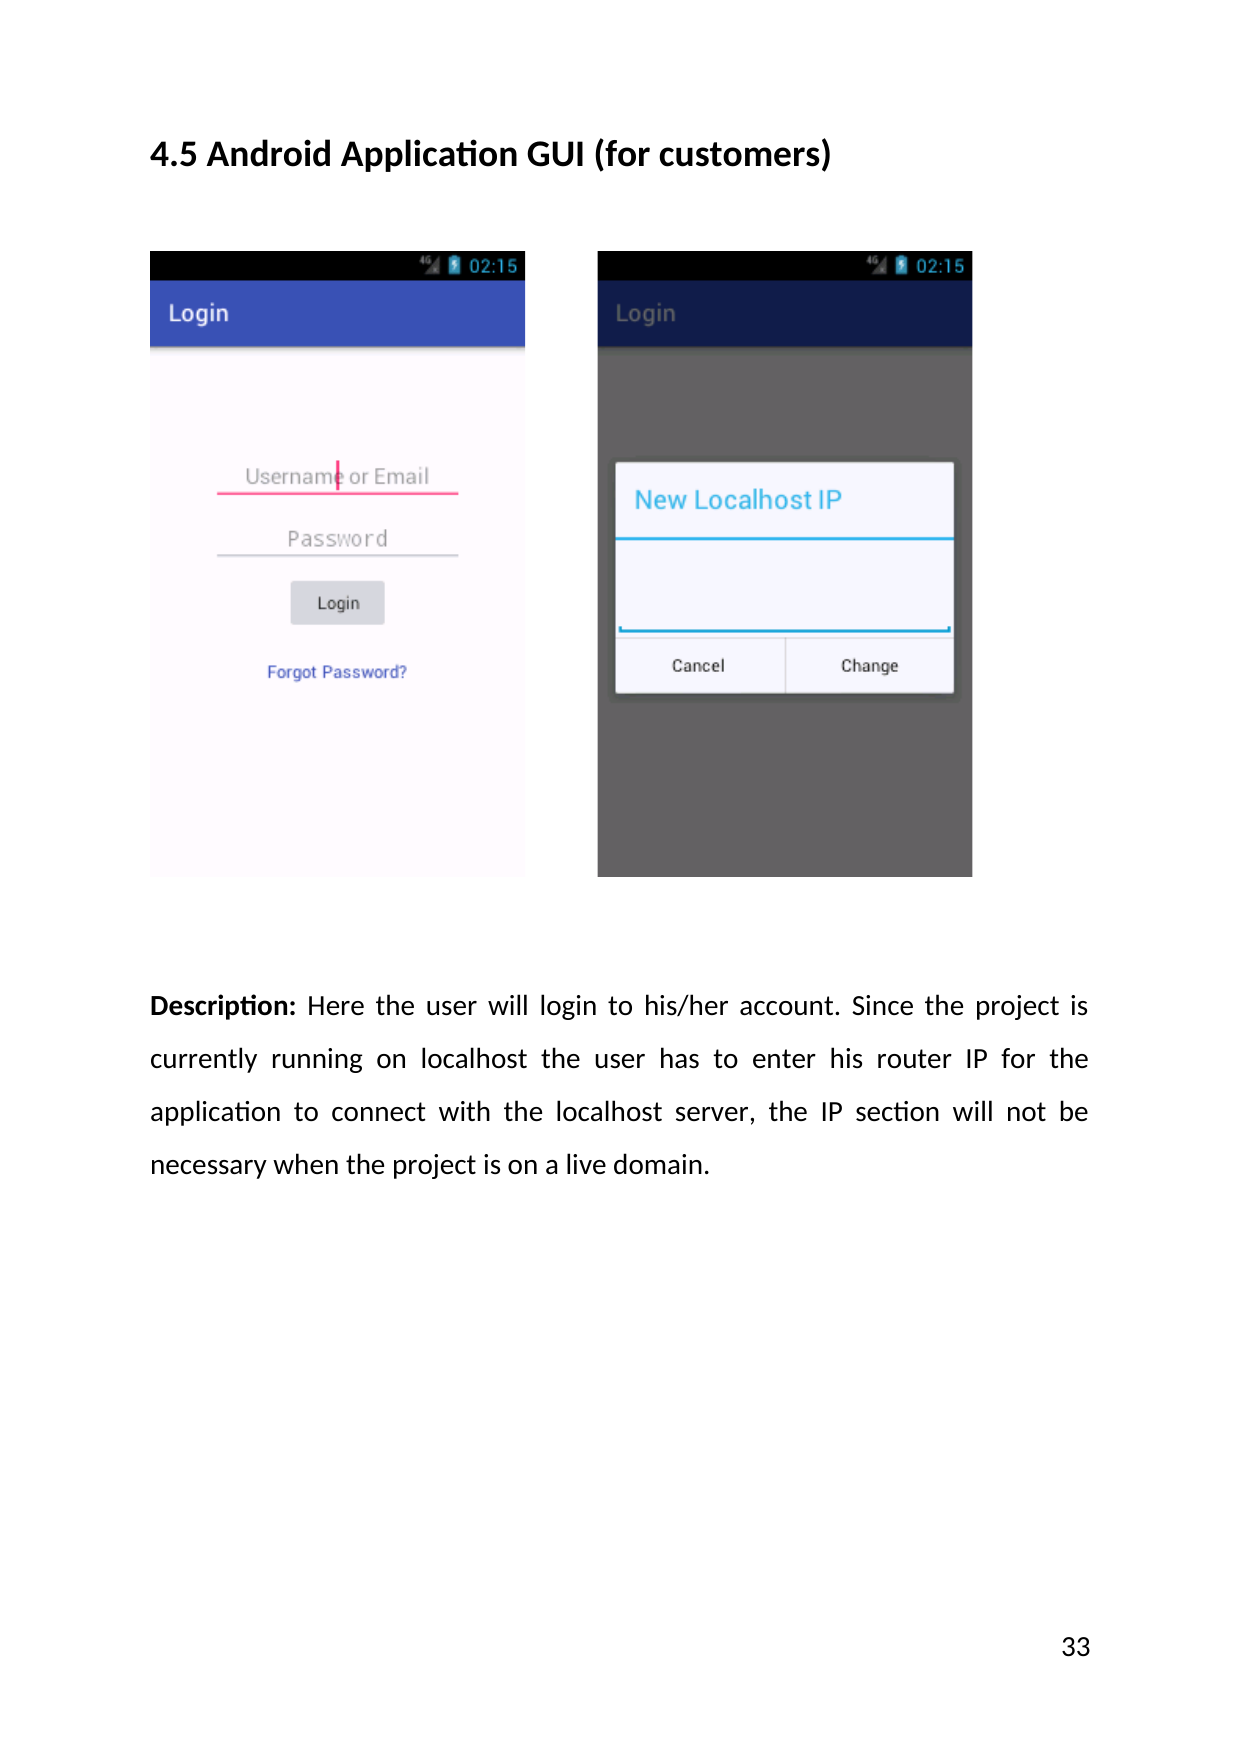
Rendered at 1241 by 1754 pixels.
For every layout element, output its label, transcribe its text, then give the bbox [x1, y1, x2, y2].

list Description: Here the user will login to his/her account. Since the project is currently running on localhost the user has to enter his router IP for the application to connect with the localhost server, the IP section will not be necessary when the project is on a live domain. [150, 987, 1090, 1182]
subtitle 4.5 Android Application GUI (for customers) [150, 130, 1090, 176]
picture [150, 251, 525, 877]
picture [597, 251, 973, 877]
